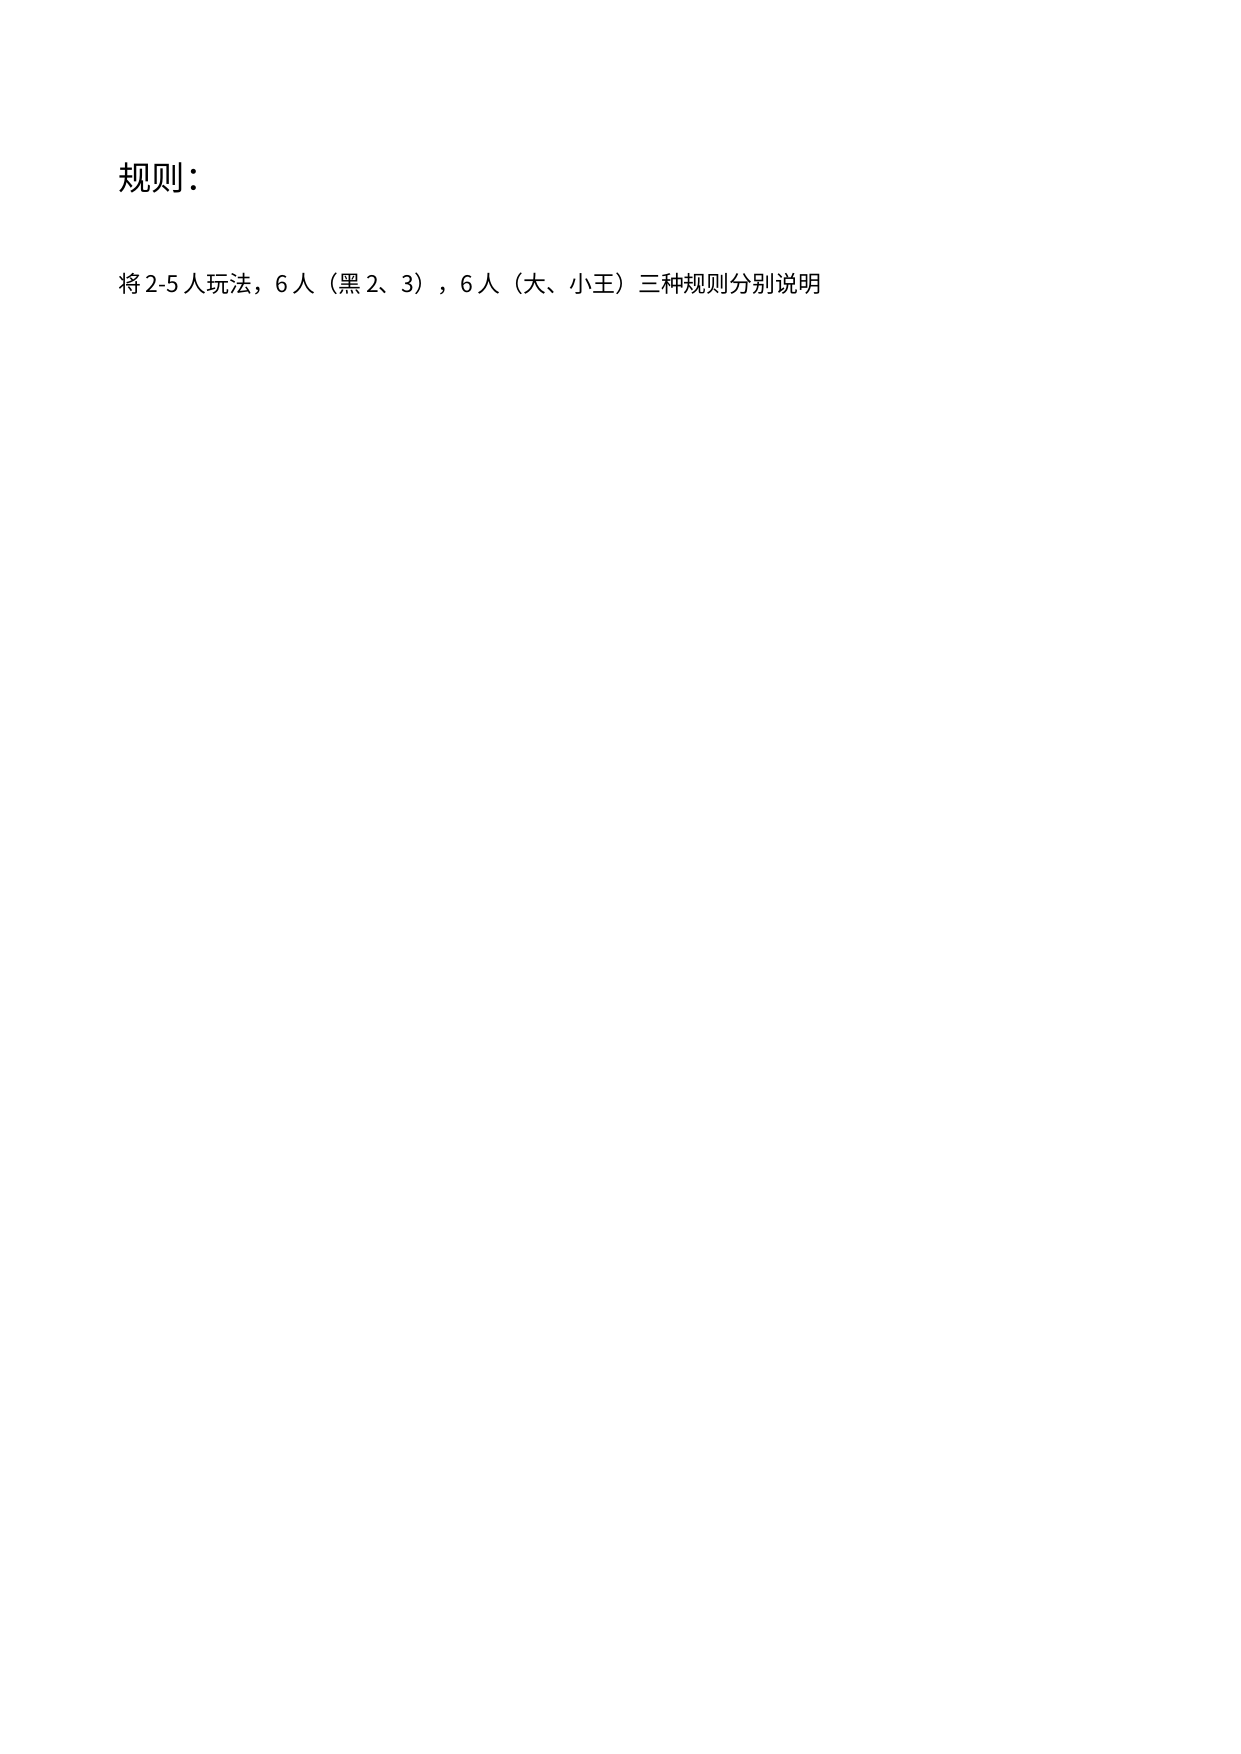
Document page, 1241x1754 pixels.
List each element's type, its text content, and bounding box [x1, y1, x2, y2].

text 规则： [118, 151, 1122, 199]
text 将2-5人玩法，6人（黑2、3），6人（大、小王）三种规则分别说明 [118, 266, 1122, 299]
